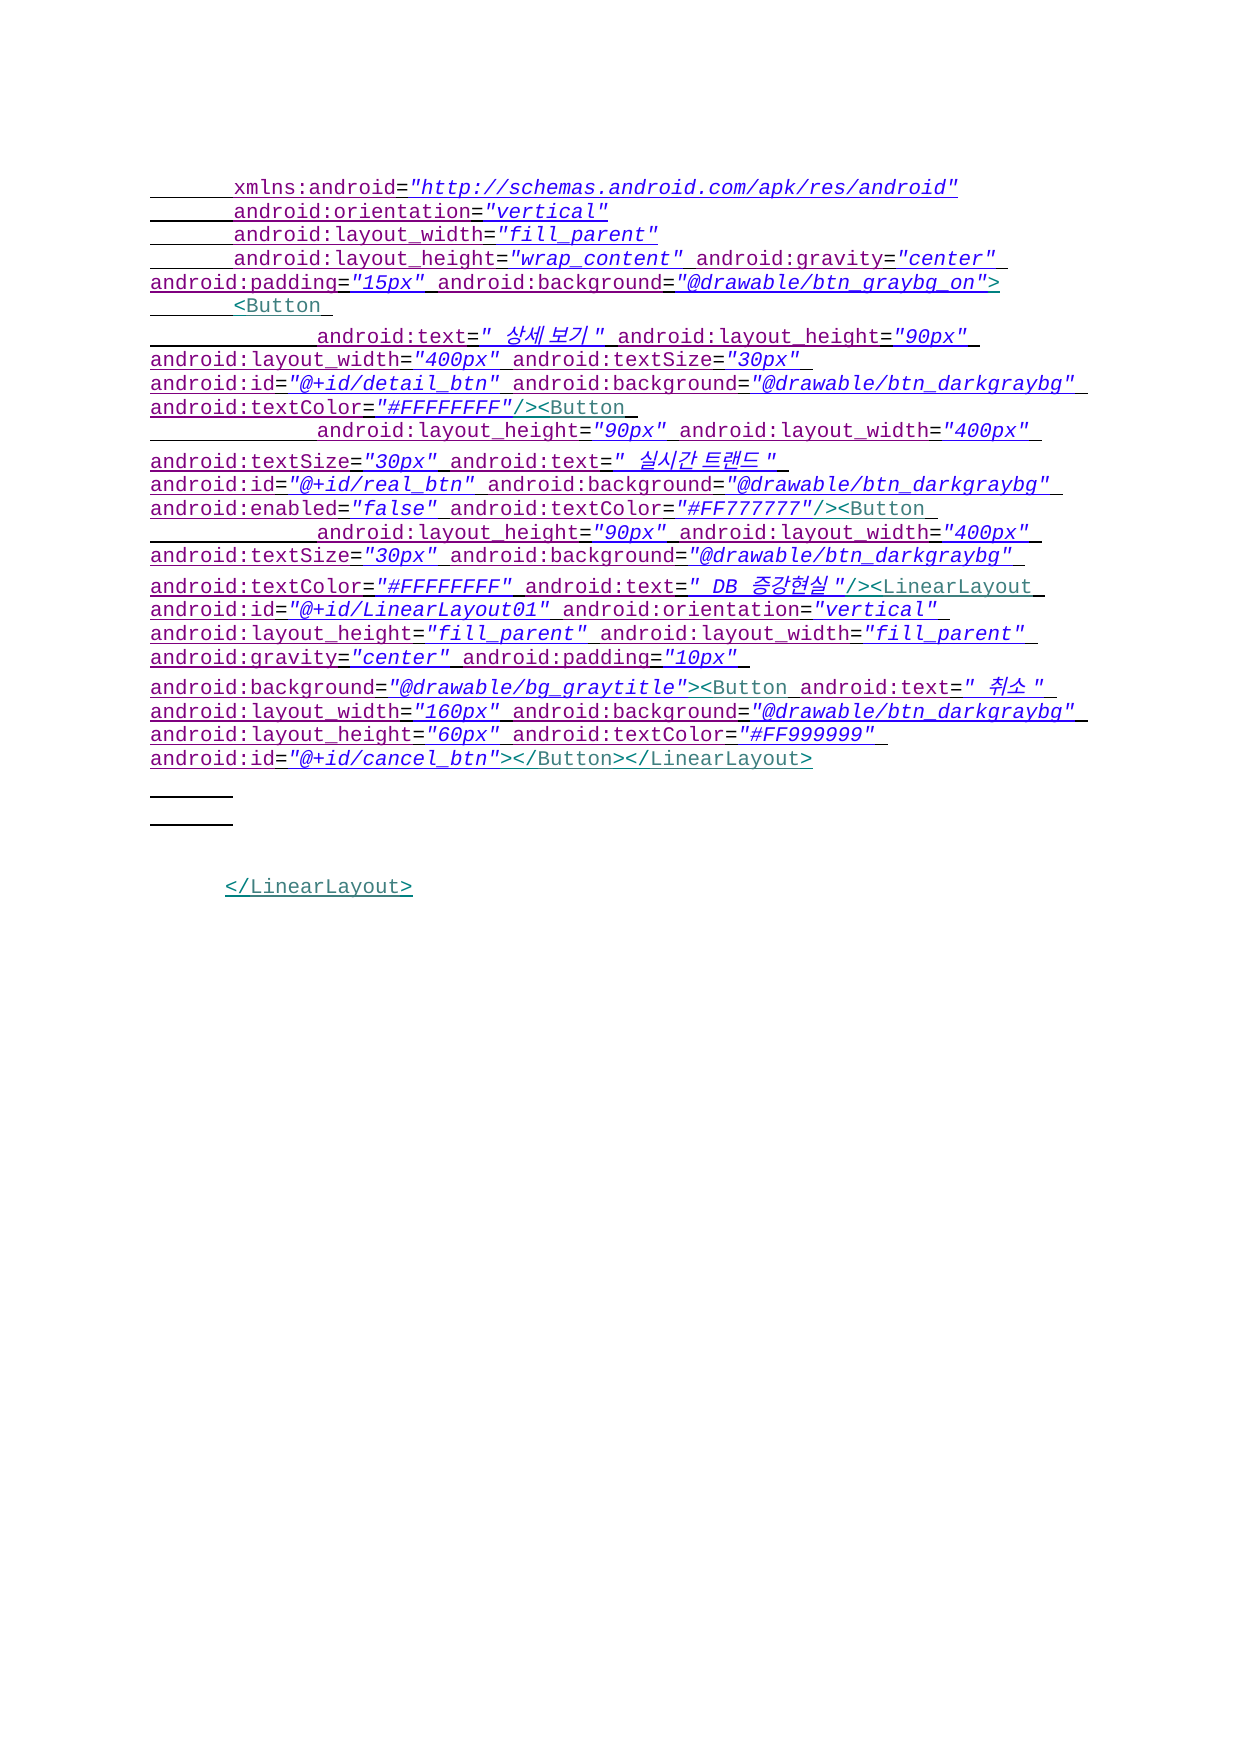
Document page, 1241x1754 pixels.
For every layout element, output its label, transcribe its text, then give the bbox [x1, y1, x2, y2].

text android:layout_height="90px" android:layout_width="400px" android:textSize="30px" android:background="@drawable/btn_darkgraybg" android:textColor="#FFFFFFFF" android:text=" DB 증강현실 "/><LinearLayout android:id="@+id/LinearLayout01" android:orientation="vertical" android:layout_height="fill_parent" android:layout_width="fill_parent" android:gravity="center" android:padding="10px" android:background="@drawable/bg_graytitle"><Button android:text=" 취소 " android:layout_width="160px" android:background="@drawable/btn_darkgraybg" android:layout_height="60px" android:textColor="#FF999999" android:id="@+id/cancel_btn"></Button></LinearLayout> [150, 522, 1090, 772]
text android:orientation="vertical" [150, 201, 1090, 224]
text android:layout_height="wrap_content" android:gravity="center" android:padding="15px" android:background="@drawable/btn_graybg_on"> [150, 248, 1090, 295]
text xmlns:android="http://schemas.android.com/apk/res/android" [150, 177, 1090, 201]
list </LinearLayout> [225, 876, 1090, 899]
text android:layout_height="90px" android:layout_width="400px" android:textSize="30px" android:text=" 실시간 트랜드 " android:id="@+id/real_btn" android:background="@drawable/btn_darkgraybg" android:enabled="false" android:textColor="#FF777777"/><Button [150, 420, 1090, 522]
text <Button [150, 295, 1090, 319]
text android:layout_width="fill_parent" [150, 224, 1090, 248]
text android:text=" 상세 보기 " android:layout_height="90px" android:layout_width="400px" android:textSize="30px" android:id="@+id/detail_btn" android:background="@drawable/btn_darkgraybg" android:textColor="#FFFFFFFF"/><Button [150, 319, 1090, 420]
